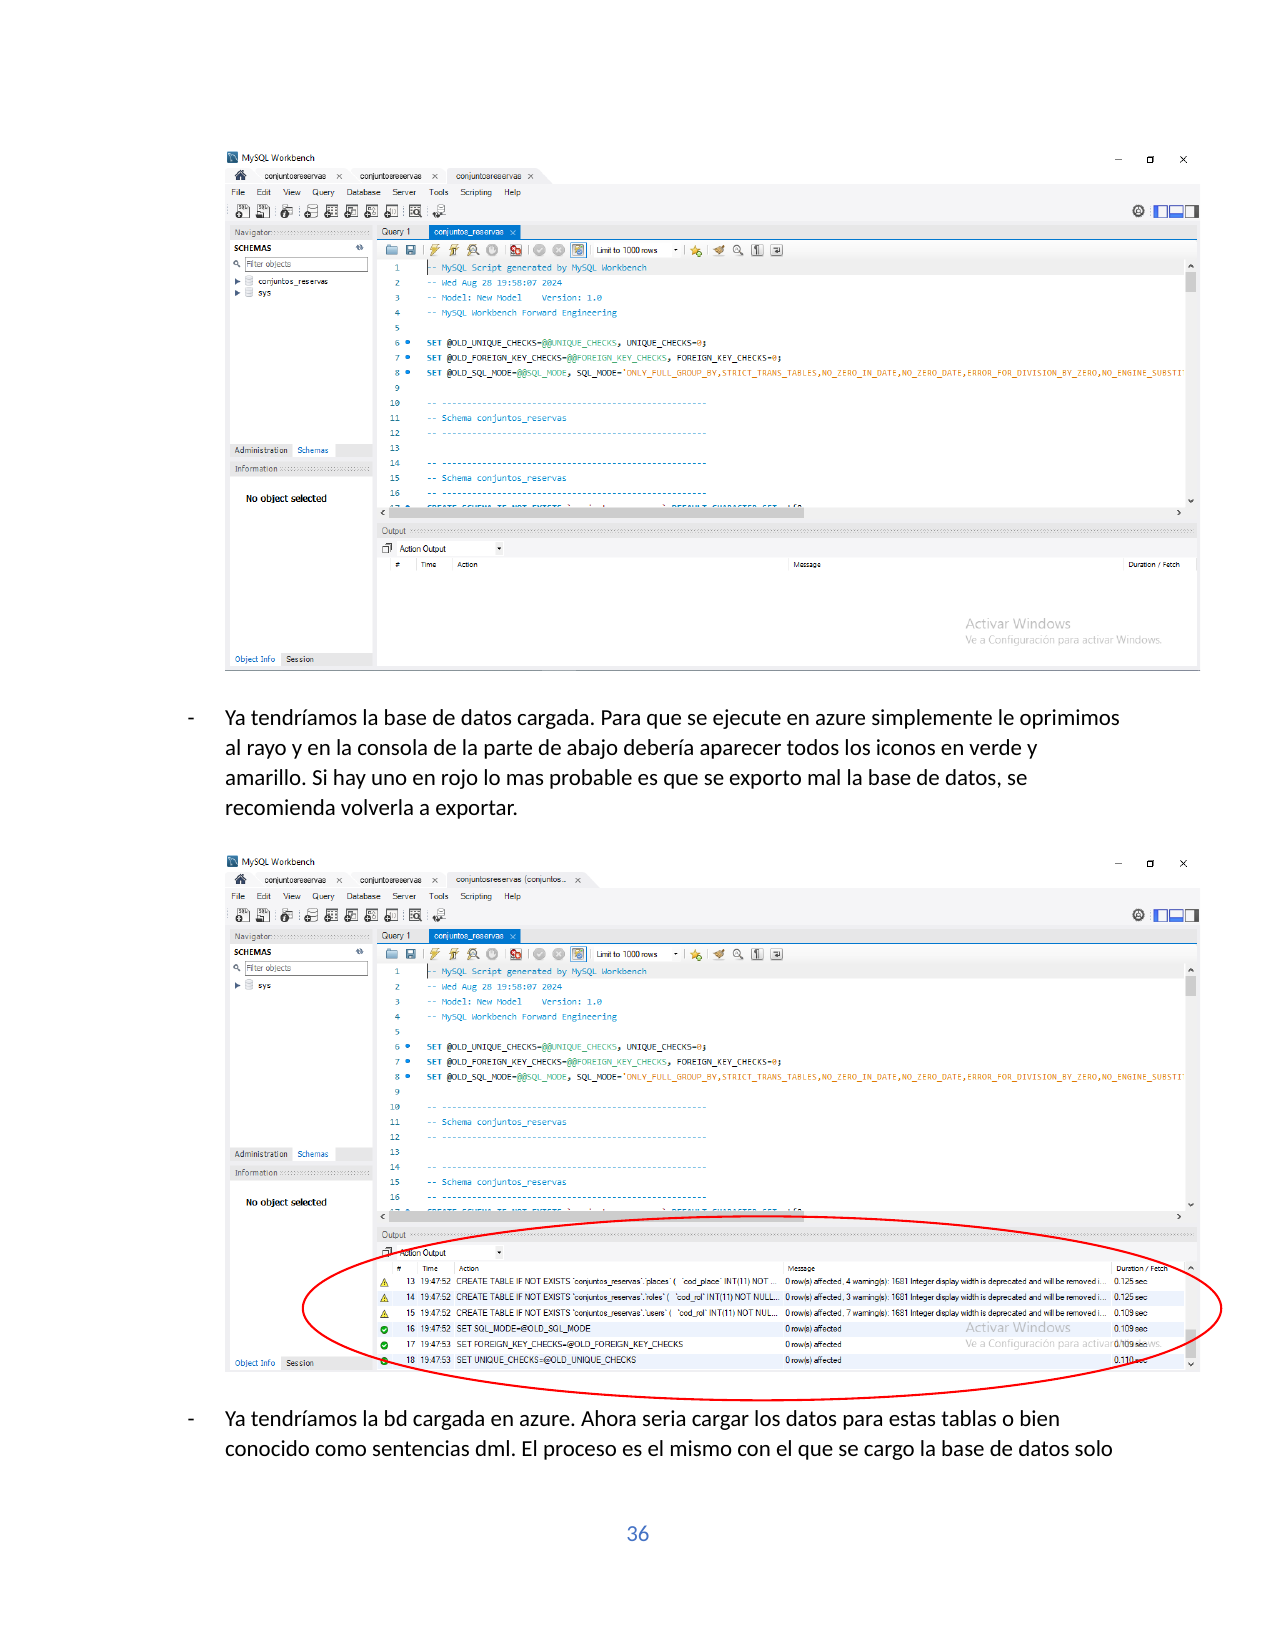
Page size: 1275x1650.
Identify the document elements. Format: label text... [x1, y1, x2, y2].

picture [304, 1218, 1200, 1372]
picture [225, 150, 1200, 671]
picture [1104, 1338, 1200, 1372]
picture [225, 853, 1200, 1372]
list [187, 1404, 1125, 1462]
list Ya tendríamos la base de datos cargada. Para que se ejecute en azure simplemente le oprimimos al rayo y en la consola de la parte de abajo debería aparecer todos los iconos en verde y amarillo. Si hay uno en rojo lo mas probable es que se exporto mal la base de datos, se recomienda volverla a exportar. [187, 703, 1125, 821]
